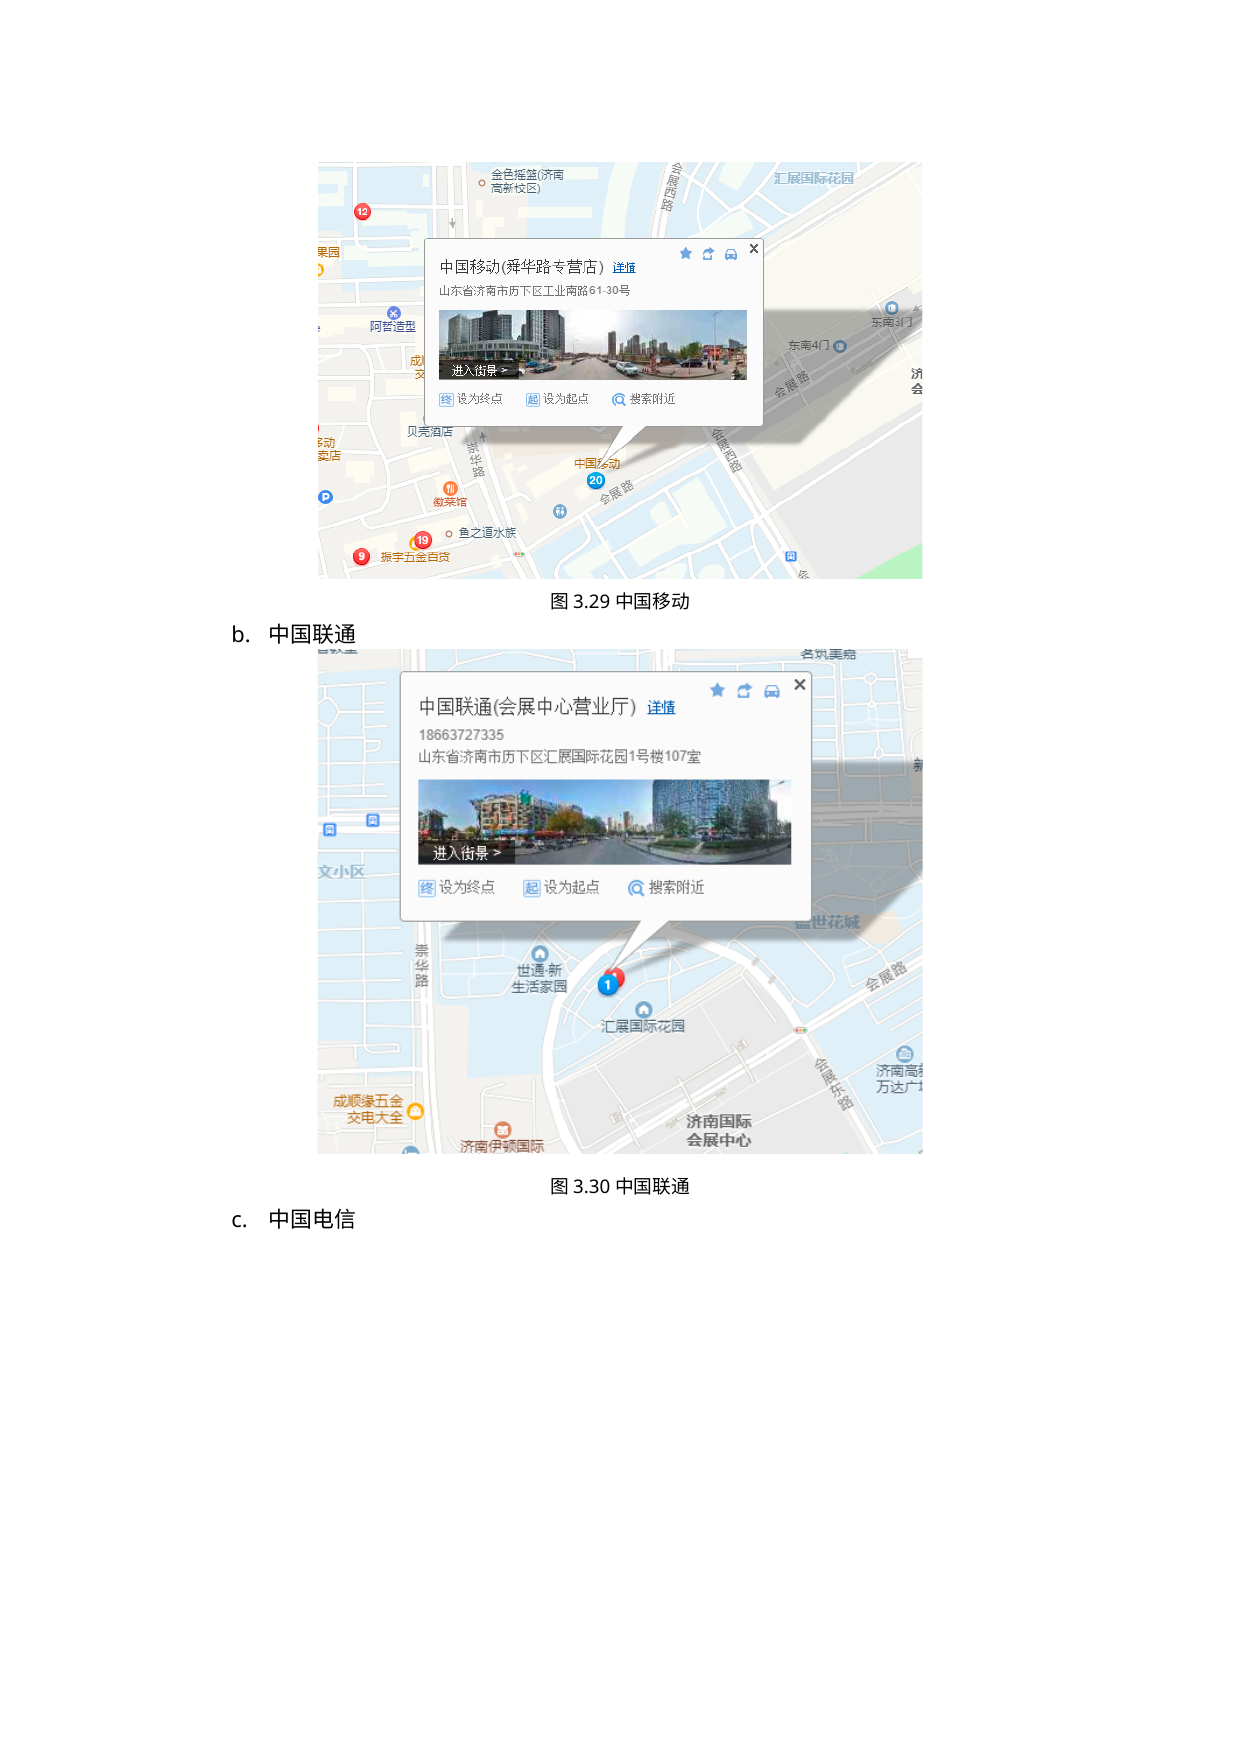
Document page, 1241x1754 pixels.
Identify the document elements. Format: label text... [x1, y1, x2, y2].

text 图3.29 中国移动 [187, 584, 1053, 617]
list 中国电信 [231, 1202, 1053, 1234]
picture [318, 162, 923, 579]
text 图3.30 中国联通 [187, 1169, 1053, 1202]
list 中国联通 [231, 617, 1053, 649]
picture [317, 649, 923, 1154]
